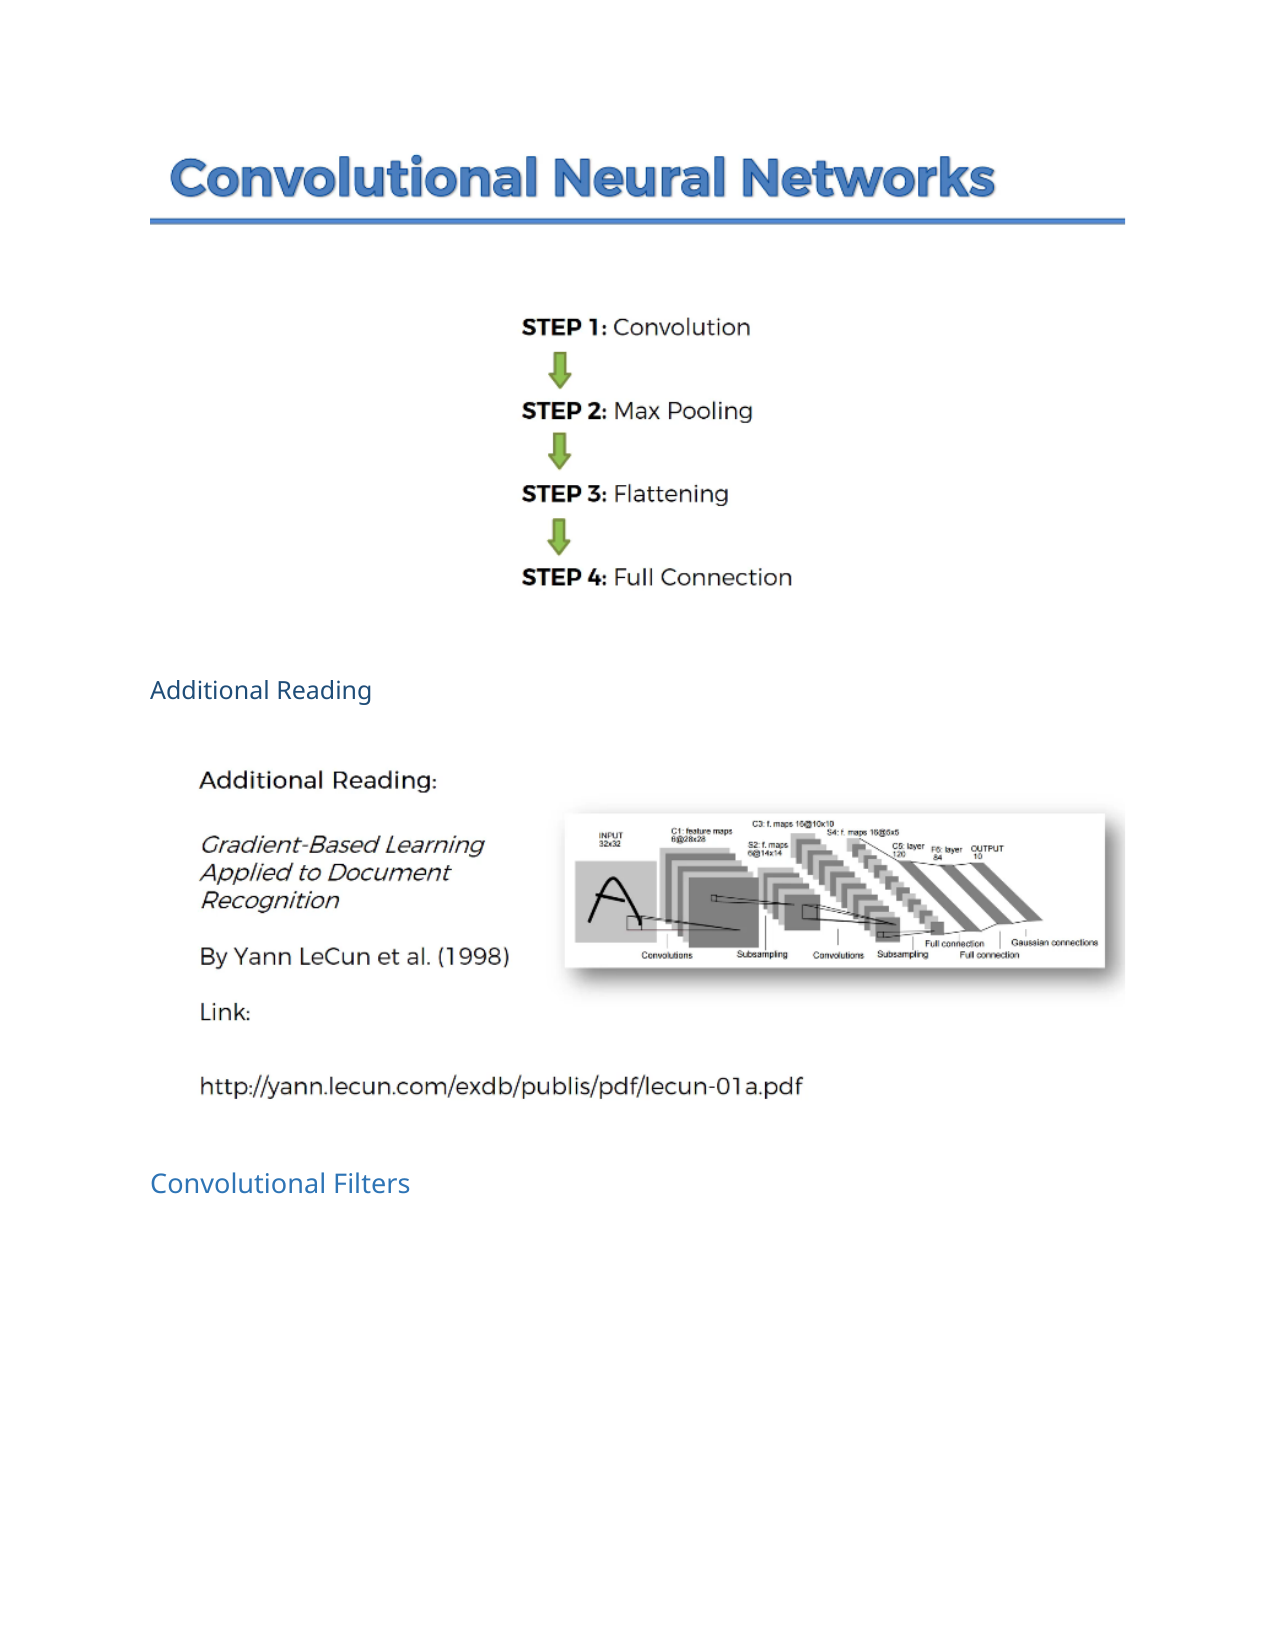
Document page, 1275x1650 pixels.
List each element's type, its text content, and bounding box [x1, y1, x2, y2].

subtitle Convolutional Filters [150, 1165, 1125, 1202]
picture [150, 150, 1125, 654]
subtitle Additional Reading [150, 673, 1125, 707]
picture [150, 709, 1125, 1147]
